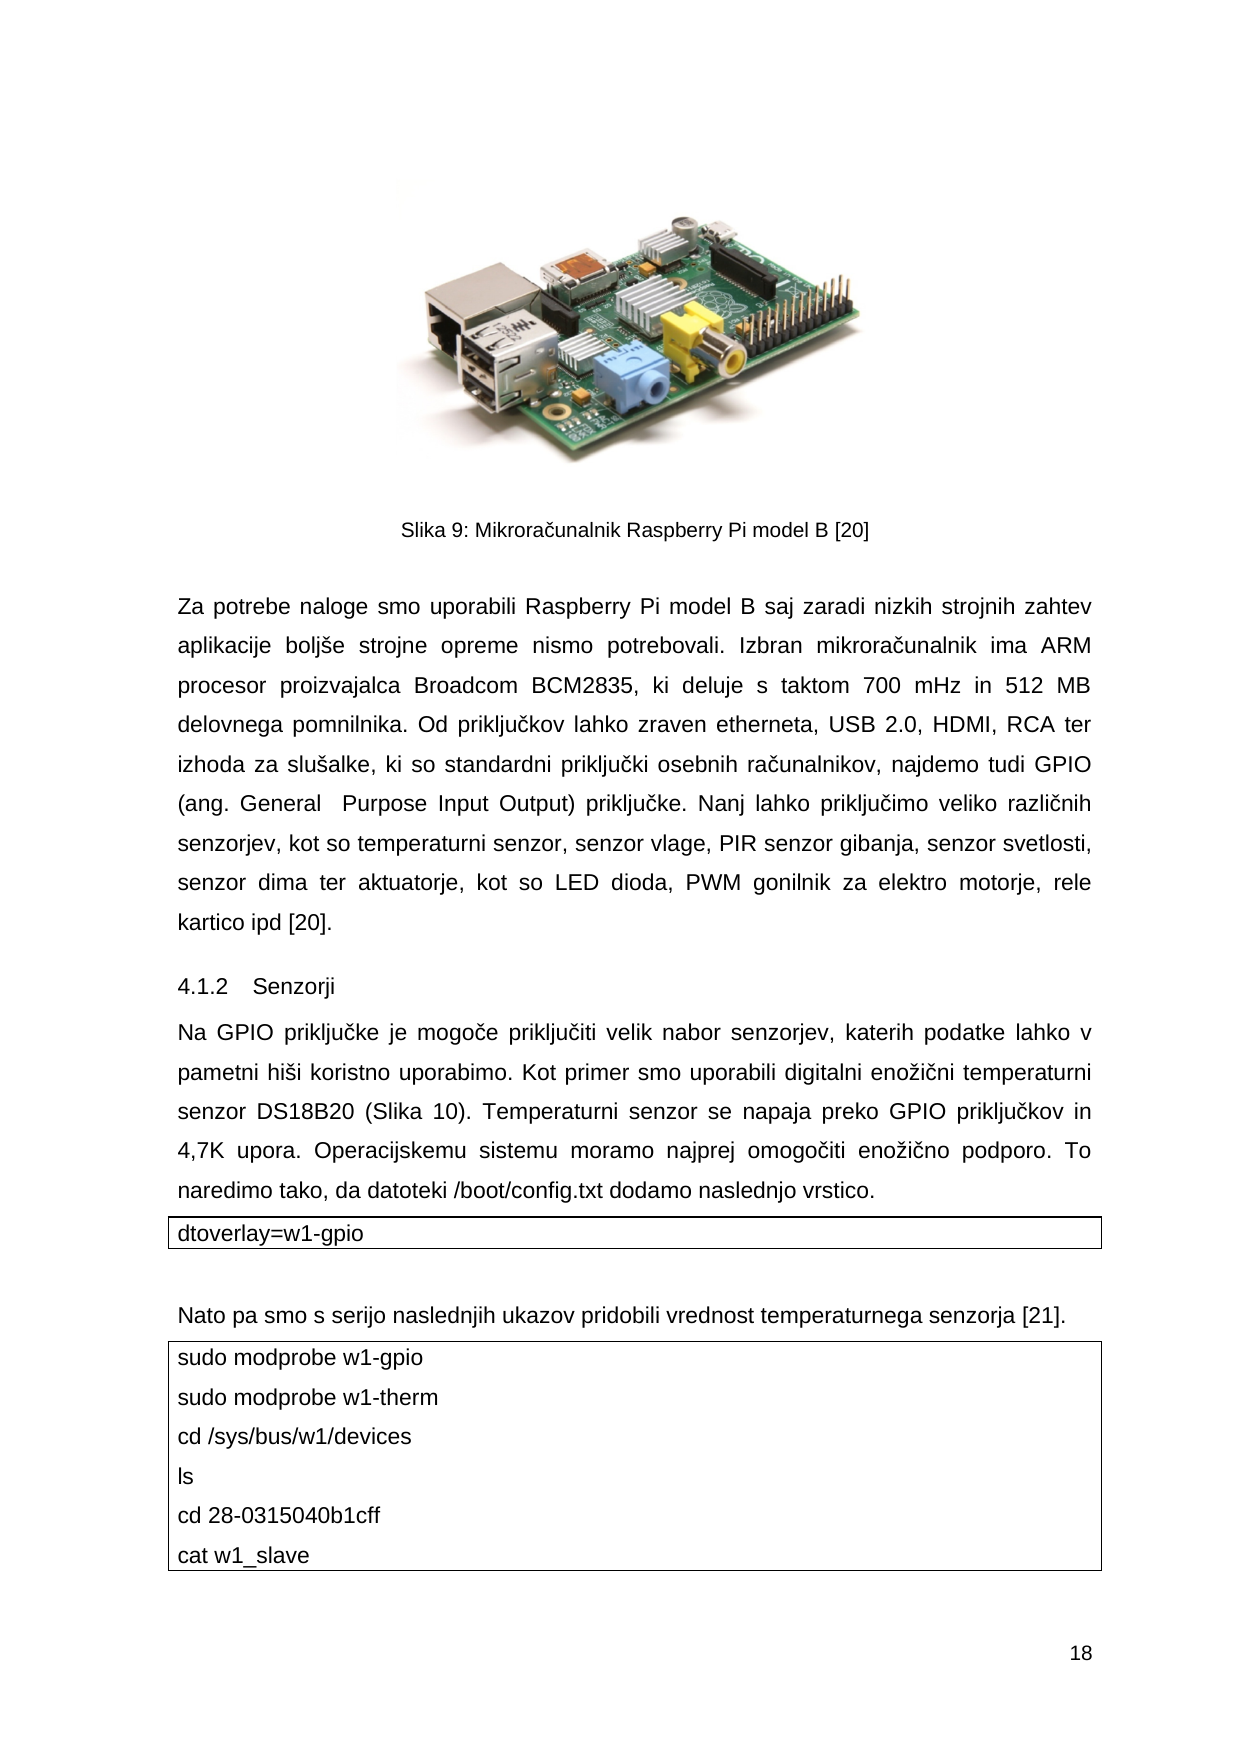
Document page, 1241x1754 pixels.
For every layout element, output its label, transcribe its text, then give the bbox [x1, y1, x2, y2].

text cd 28-0315040b1cff [169, 1499, 1101, 1528]
text cd /sys/bus/w1/devices [169, 1420, 1101, 1449]
text sudo modprobe w1-gpio [169, 1342, 1101, 1371]
text cat w1_slave [169, 1538, 1101, 1570]
text Slika 9: Mikroračunalnik Raspberry Pi model B [20] [177, 517, 1092, 541]
text Nato pa smo s serijo naslednjih ukazov pridobili vrednost temperaturnega senzorja [21]. [177, 1302, 1092, 1328]
text Za potrebe naloge smo uporabili Raspberry Pi model B saj zaradi nizkih strojnih zahtev aplikacije boljše strojne opreme nismo potrebovali. Izbran mikroračunalnik ima ARM procesor proizvajalca Broadcom BCM2835, ki deluje s taktom 700 mHz in 512 MB delovnega pomnilnika. Od priključkov lahko zraven etherneta, USB 2.0, HDMI, RCA ter izhoda za slušalke, ki so standardni priključki osebnih računalnikov, najdemo tudi GPIO (ang. General Purpose Input Output) priključke. Nanj lahko priključimo veliko različnih senzorjev, kot so temperaturni senzor, senzor vlage, PIR senzor gibanja, senzor svetlosti, senzor dima ter aktuatorje, kot so LED dioda, PWM gonilnik za elektro motorje, rele kartico ipd [20]. [177, 593, 1092, 935]
picture [347, 177, 923, 492]
subtitle Senzorji [177, 973, 1092, 999]
text ls [169, 1459, 1101, 1489]
text dtoverlay=w1-gpio [169, 1218, 1101, 1248]
text sudo modprobe w1-therm [169, 1381, 1101, 1410]
text Na GPIO priključke je mogoče priključiti velik nabor senzorjev, katerih podatke lahko v pametni hiši koristno uporabimo. Kot primer smo uporabili digitalni enožični temperaturni senzor DS18B20 (Slika 10). Temperaturni senzor se napaja preko GPIO priključkov in 4,7K upora. Operacijskemu sistemu moramo najprej omogočiti enožično podporo. To naredimo tako, da datoteki /boot/config.txt dodamo naslednjo vrstico. [177, 1019, 1092, 1203]
